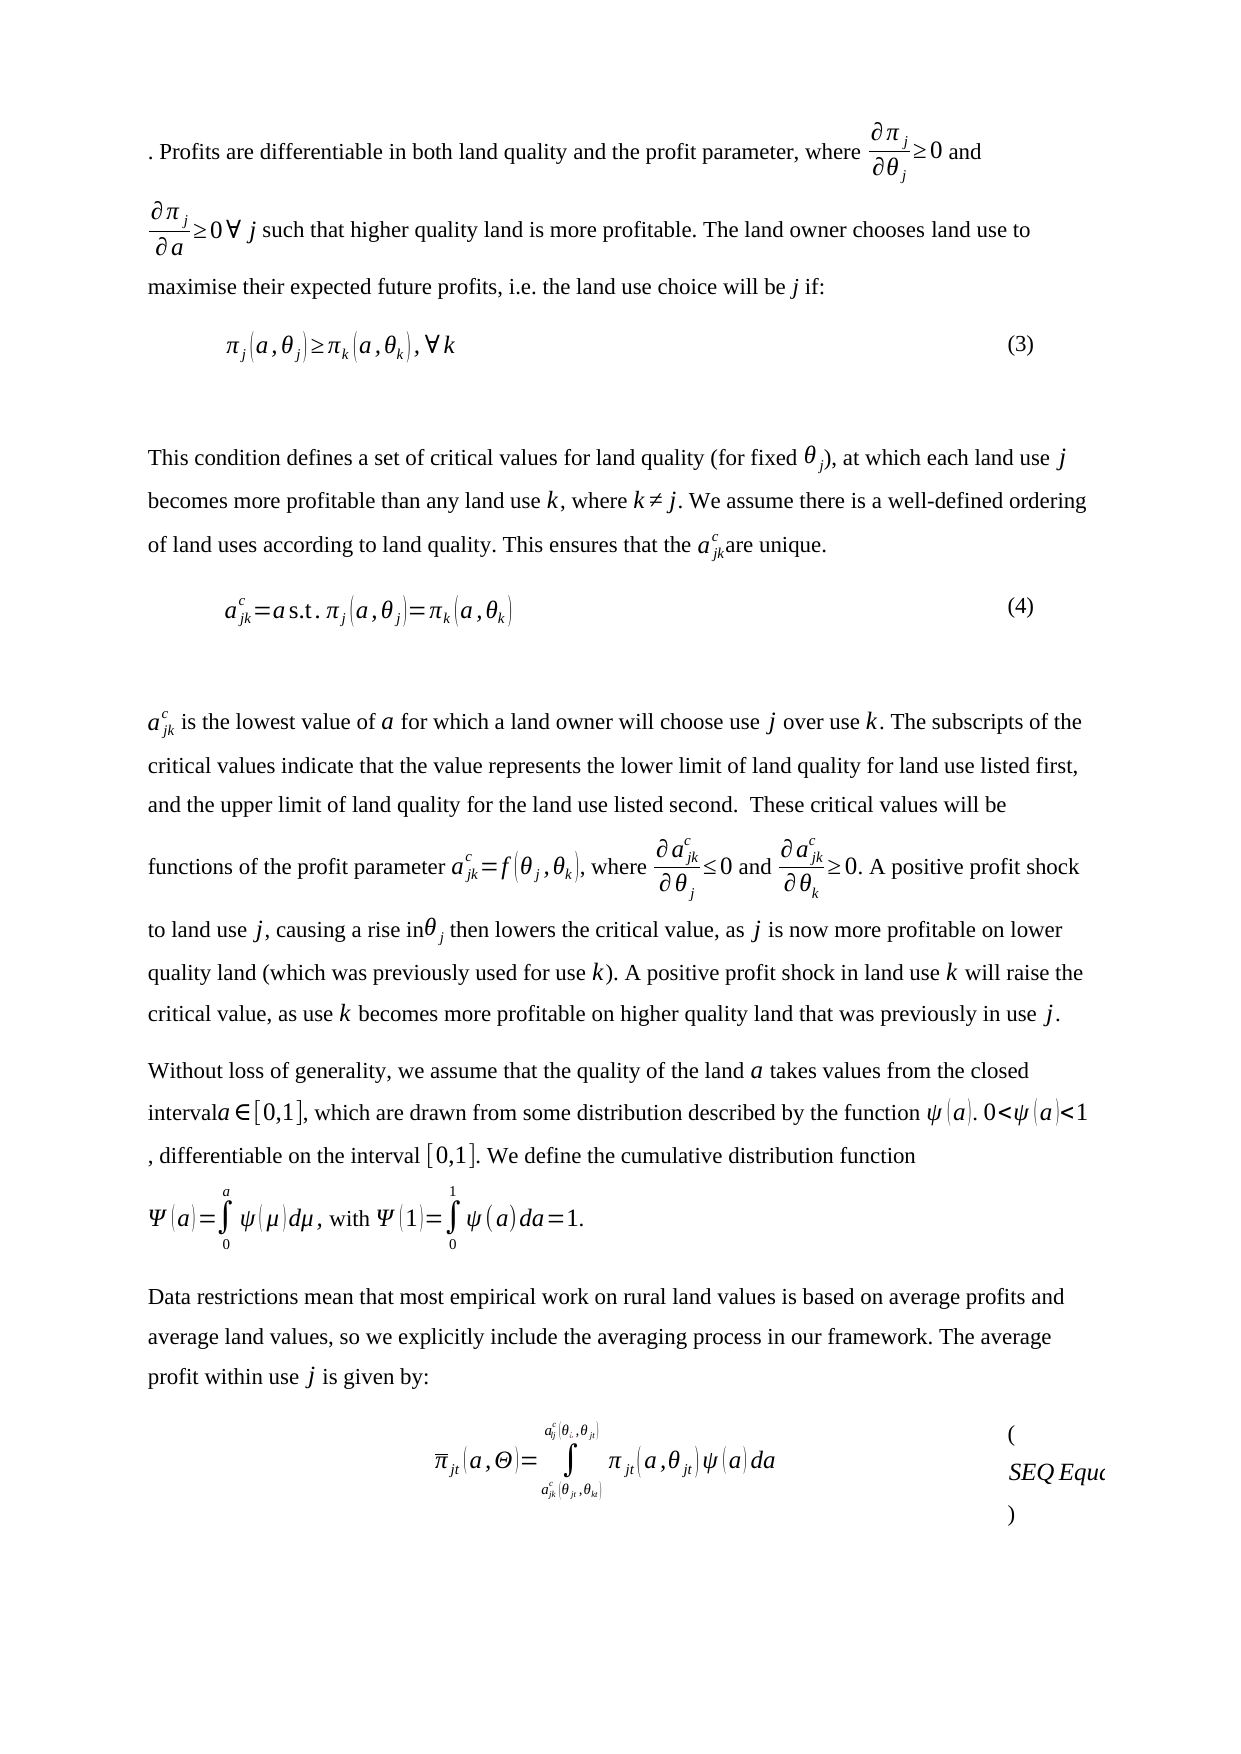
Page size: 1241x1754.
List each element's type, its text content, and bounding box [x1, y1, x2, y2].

text is the lowest value of for which a land owner will choose use over use . The subscripts of the critical values indicate that the value represents the lower limit of land quality for land use listed first, and the upper limit of land quality for the land use listed second. These critical values will be functions of the profit parameter , where and . A positive profit shock to land use , causing a rise in then lowers the critical value, as is now more profitable on lower quality land (which was previously used for use ). A positive profit shock in land use will raise the critical value, as use becomes more profitable on higher quality land that was previously in use . [148, 704, 1092, 1027]
text Data restrictions mean that most empirical work on rural land values is based on average profits and average land values, so we explicitly include the averaging process in our framework. The average profit within use is given by: [148, 1283, 1092, 1390]
table_header (4) [996, 592, 1105, 704]
text Without loss of generality, we assume that the quality of the land takes values from the closed interval, which are drawn from some distribution described by the function . , differentiable on the interval . We define the cumulative distribution function with . [148, 1057, 1092, 1253]
text This condition defines a set of critical values for land quality (for fixed ), at which each land use becomes more profitable than any land use , where . We assume there is a well-defined ordering of land uses according to land quality. This ensures that the are unique. [148, 442, 1092, 562]
table_header [213, 1420, 996, 1612]
table_header [213, 592, 996, 704]
table_header (3) [996, 330, 1105, 442]
table_header () [996, 1420, 1105, 1612]
text where denotes quality of the land and is a profit parameter. Profits within a land use thus vary only by land quality. We assume the profit parameter has an equal effect on expected future profits . Profits are differentiable in both land quality and the profit parameter, where and such that higher quality land is more profitable. The land owner chooses land use to maximise their expected future profits, i.e. the land use choice will be j if: [148, 118, 1092, 300]
table_header [213, 330, 996, 442]
